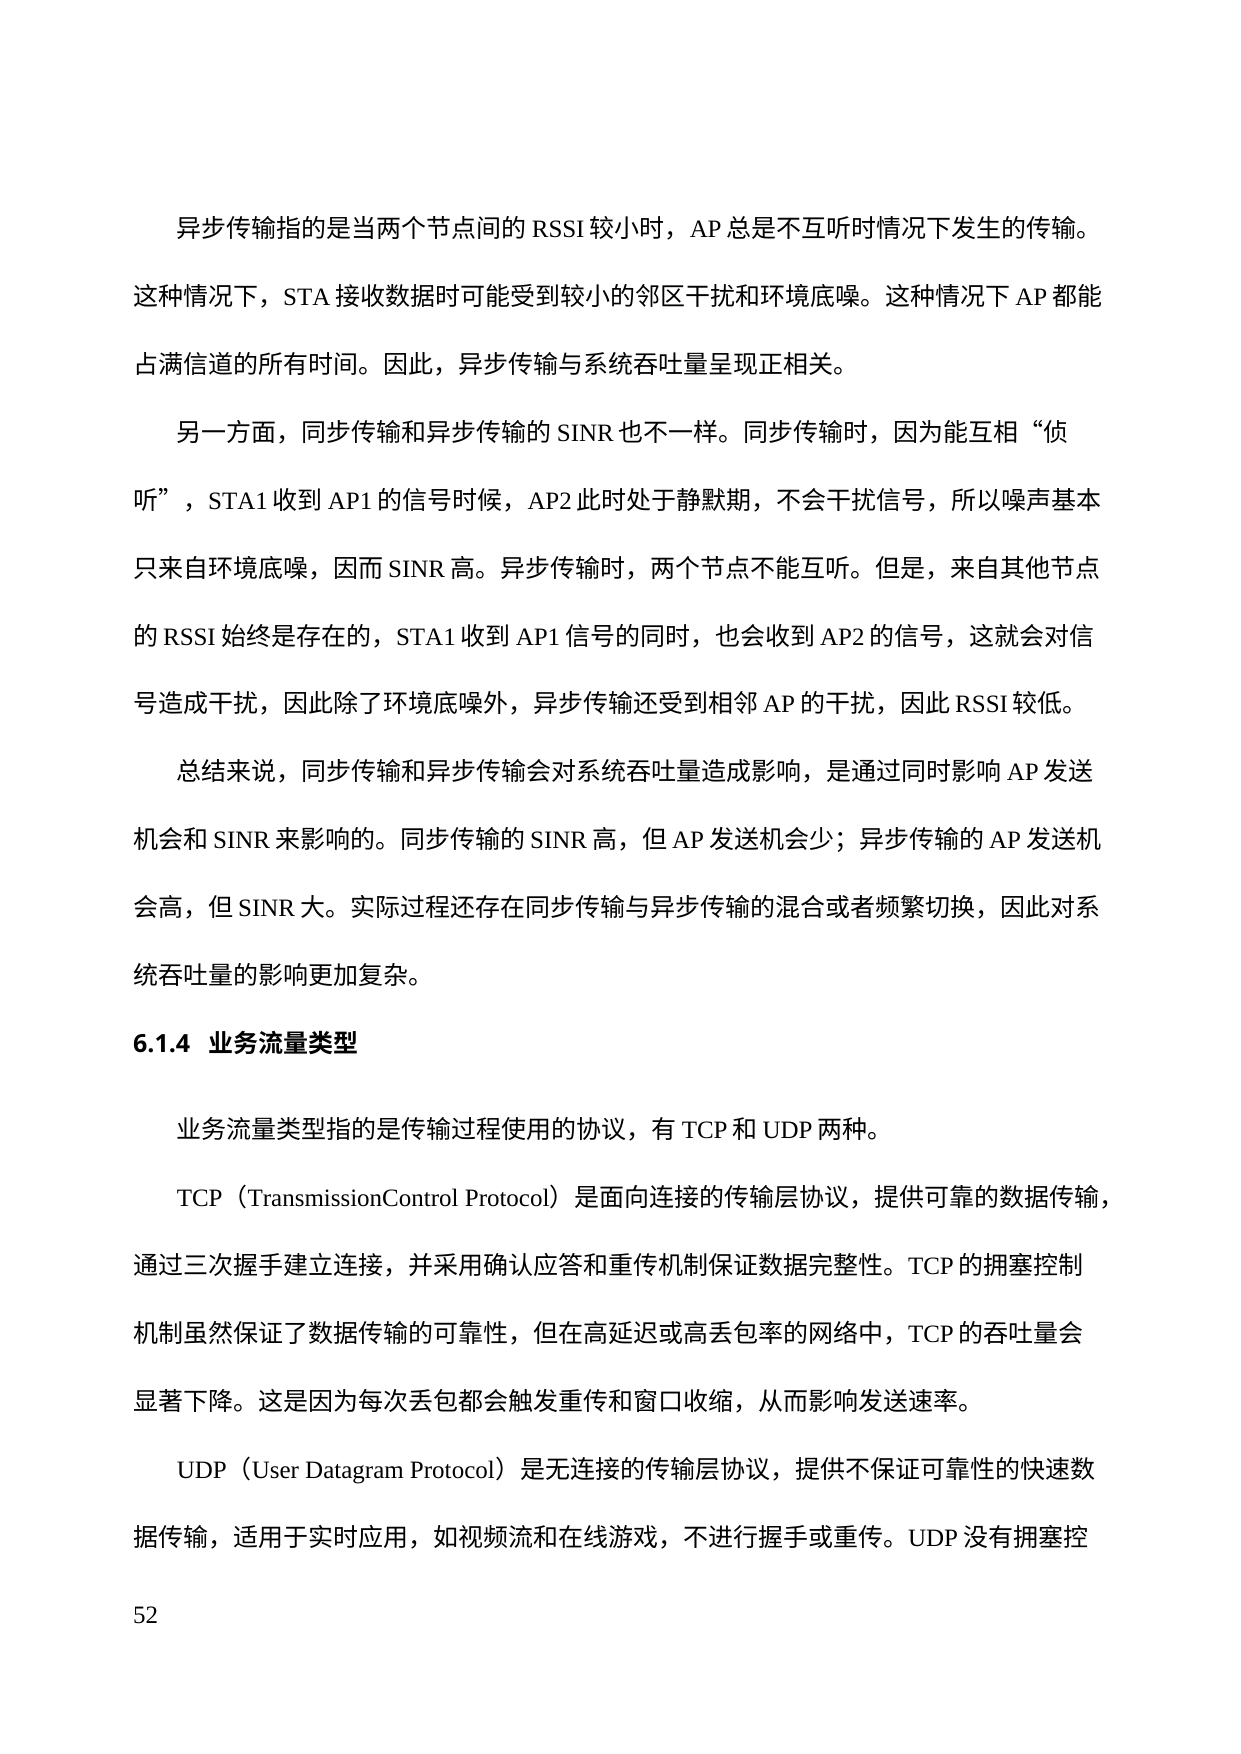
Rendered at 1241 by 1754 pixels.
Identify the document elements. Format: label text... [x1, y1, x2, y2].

subtitle 业务流量类型 [133, 1008, 1107, 1076]
text TCP（TransmissionControl Protocol）是面向连接的传输层协议，提供可靠的数据传输，通过三次握手建立连接，并采用确认应答和重传机制保证数据完整性。TCP的拥塞控制机制虽然保证了数据传输的可靠性，但在高延迟或高丢包率的网络中，TCP的吞吐量会显著下降。这是因为每次丢包都会触发重传和窗口收缩，从而影响发送速率。 [133, 1162, 1107, 1433]
text 总结来说，同步传输和异步传输会对系统吞吐量造成影响，是通过同时影响AP发送机会和SINR来影响的。同步传输的SINR高，但AP发送机会少；异步传输的AP发送机会高，但SINR大。实际过程还存在同步传输与异步传输的混合或者频繁切换，因此对系统吞吐量的影响更加复杂。 [133, 736, 1107, 1008]
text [133, 1433, 1107, 1569]
text 异步传输指的是当两个节点间的RSSI较小时，AP总是不互听时情况下发生的传输。这种情况下，STA接收数据时可能受到较小的邻区干扰和环境底噪。这种情况下AP都能占满信道的所有时间。因此，异步传输与系统吞吐量呈现正相关。 [133, 193, 1107, 396]
text 另一方面，同步传输和异步传输的SINR也不一样。同步传输时，因为能互相“侦听”，STA1收到AP1的信号时候，AP2此时处于静默期，不会干扰信号，所以噪声基本只来自环境底噪，因而SINR高。异步传输时，两个节点不能互听。但是，来自其他节点的RSSI始终是存在的，STA1收到AP1信号的同时，也会收到AP2的信号，这就会对信号造成干扰，因此除了环境底噪外，异步传输还受到相邻AP的干扰，因此RSSI较低。 [133, 396, 1107, 736]
text 业务流量类型指的是传输过程使用的协议，有TCP和UDP两种。 [133, 1094, 1107, 1162]
